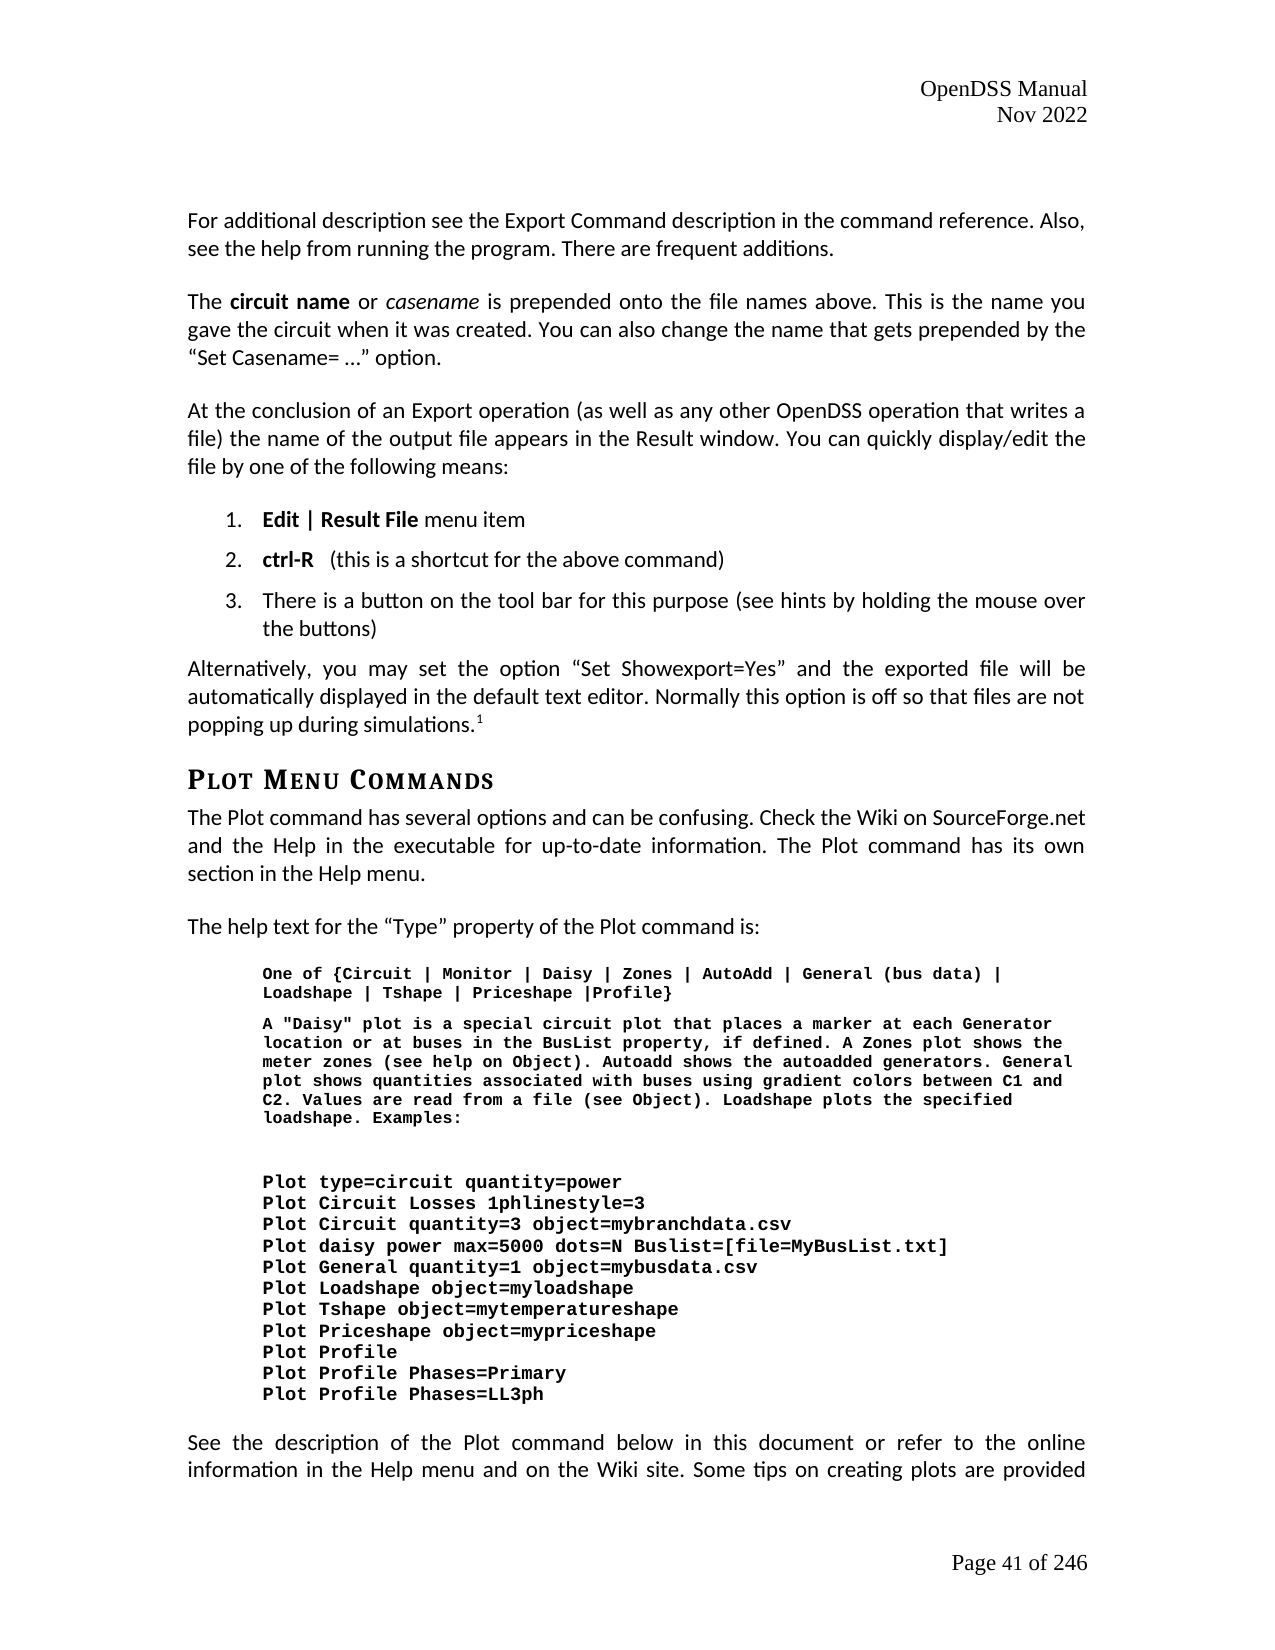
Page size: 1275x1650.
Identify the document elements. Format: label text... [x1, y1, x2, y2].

text Plot Profile Phases=LL3ph [262, 1385, 1087, 1406]
text Plot Profile [262, 1343, 1087, 1364]
text For additional description see the Export Command description in the command reference. Also, see the help from running the program. There are frequent additions. [187, 206, 1087, 262]
list There is a button on the tool bar for this purpose (see hints by holding the mouse over the buttons) [225, 586, 1087, 642]
text Plot Profile Phases=Primary [262, 1364, 1087, 1385]
text Plot Priceshape object=mypriceshape [262, 1321, 1087, 1343]
text Plot daisy power max=5000 dots=N Buslist=[file=MyBusList.txt] [262, 1236, 1087, 1258]
subtitle Plot Menu Commands [187, 763, 1087, 797]
text Plot Tshape object=mytemperatureshape [262, 1300, 1087, 1321]
text Plot Loadshape object=myloadshape [262, 1279, 1087, 1300]
text Plot General quantity=1 object=mybusdata.csv [262, 1258, 1087, 1279]
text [187, 1428, 1087, 1484]
text Plot Circuit Losses 1phlinestyle=3 [262, 1194, 1087, 1215]
text Alternatively, you may set the option “Set Showexport=Yes” and the exported file will be automatically displayed in the default text editor. Normally this option is off so that files are not popping up during simulations. [187, 654, 1087, 738]
list Edit | Result File menu item [225, 505, 1087, 533]
text The help text for the “Type” property of the Plot command is: [187, 912, 1087, 940]
text Plot Circuit quantity=3 object=mybranchdata.csv [262, 1215, 1087, 1236]
text A "Daisy" plot is a special circuit plot that places a marker at each Generator location or at buses in the BusList property, if defined. A Zones plot shows the meter zones (see help on Object). Autoadd shows the autoadded generators. General plot shows quantities associated with buses using gradient colors between C1 and C2. Values are read from a file (see Object). Loadshape plots the specified loadshape. Examples: [262, 1016, 1087, 1129]
list ctrl-R (this is a shortcut for the above command) [225, 545, 1087, 573]
text The Plot command has several options and can be confusing. Check the Wiki on SourceForge.net and the Help in the executable for up-to-date information. The Plot command has its own section in the Help menu. [187, 803, 1087, 887]
text The circuit name or casename is prepended onto the file names above. This is the name you gave the circuit when it was created. You can also change the name that gets prepended by the “Set Casename= …” option. [187, 287, 1087, 371]
text One of {Circuit | Monitor | Daisy | Zones | AutoAdd | General (bus data) | Loadshape | Tshape | Priceshape |Profile} [262, 965, 1087, 1003]
text Plot type=circuit quantity=power [262, 1173, 1087, 1194]
text At the conclusion of an Export operation (as well as any other OpenDSS operation that writes a file) the name of the output file appears in the Result window. You can quickly display/edit the file by one of the following means: [187, 396, 1087, 480]
